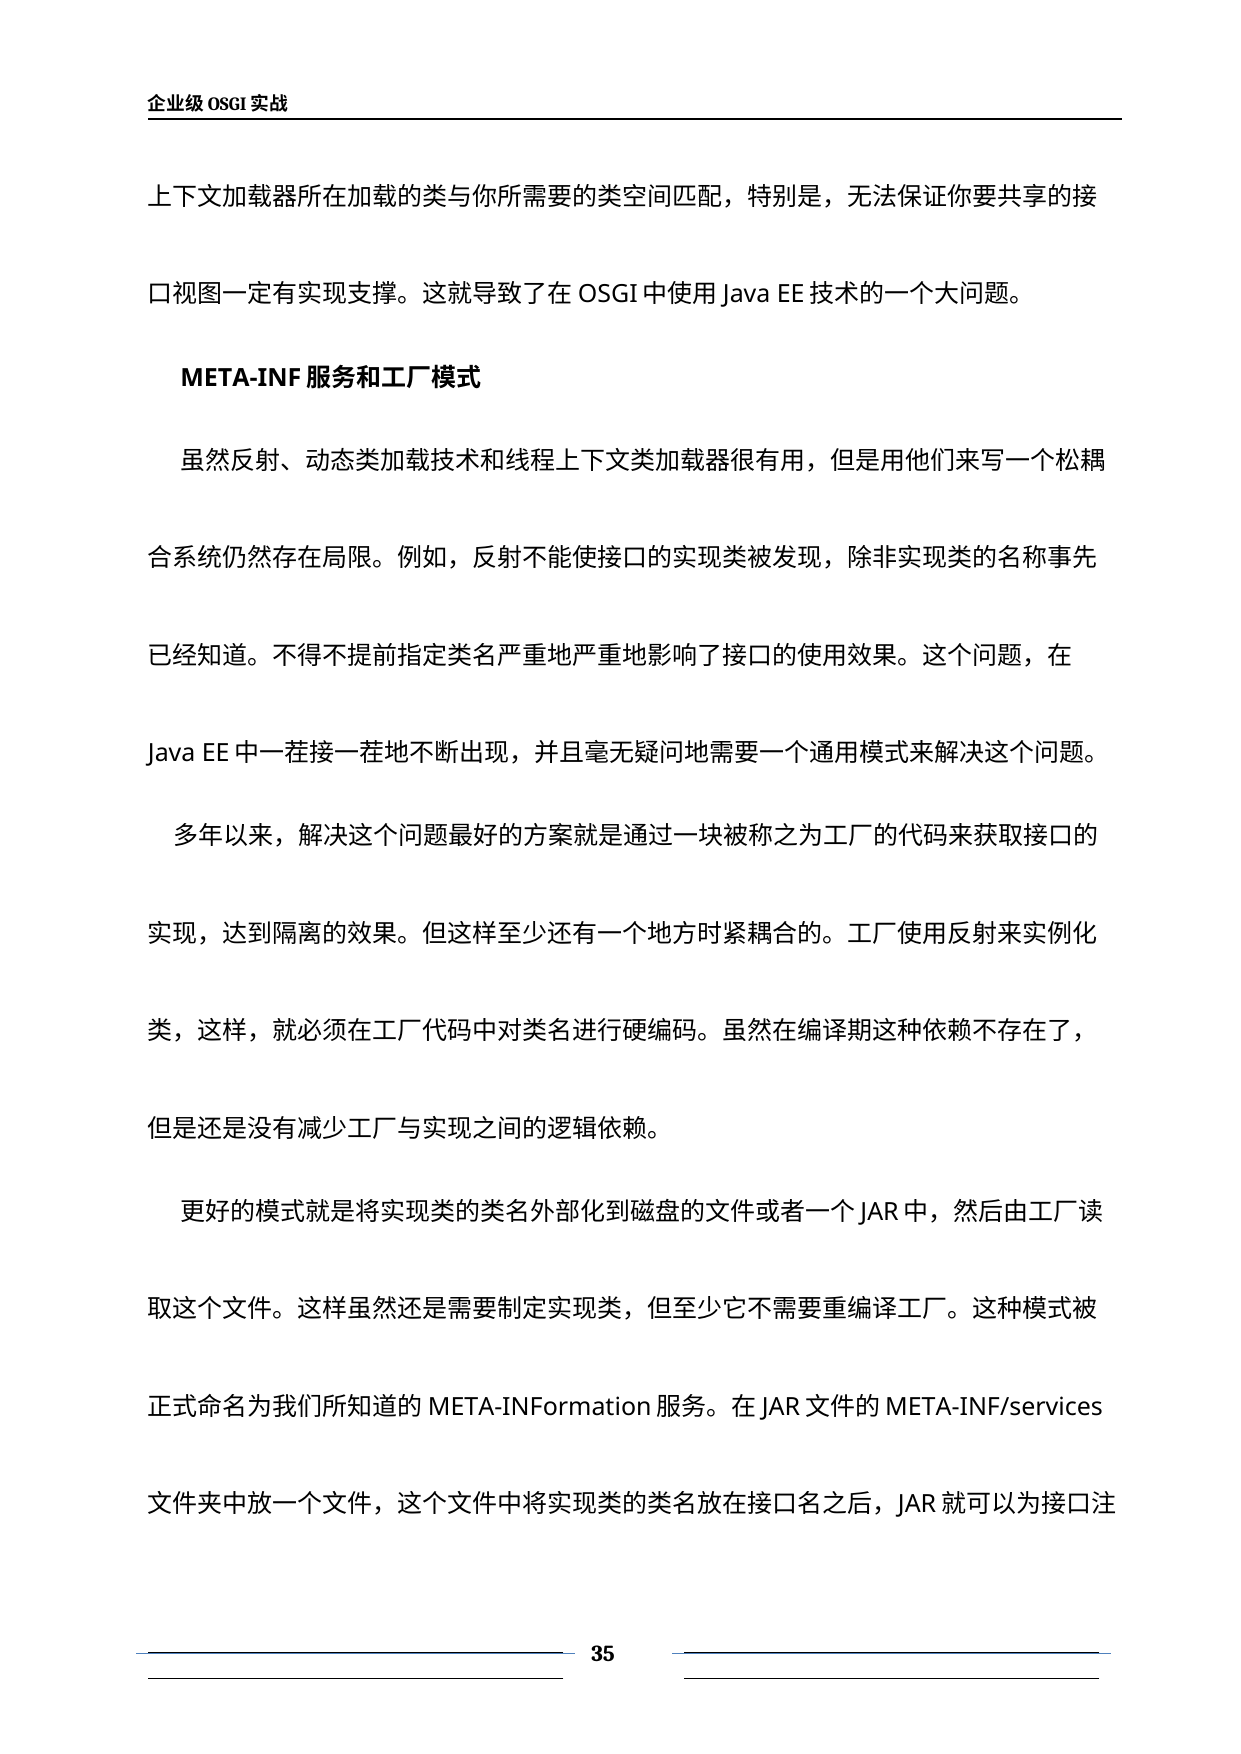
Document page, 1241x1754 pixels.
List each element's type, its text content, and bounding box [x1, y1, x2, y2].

text 虽然反射、动态类加载技术和线程上下文类加载器很有用，但是用他们来写一个松耦合系统仍然存在局限。例如，反射不能使接口的实现类被发现，除非实现类的名称事先已经知道。不得不提前指定类名严重地严重地影响了接口的使用效果。这个问题，在Java EE中一茬接一茬地不断出现，并且毫无疑问地需要一个通用模式来解决这个问题。 [148, 426, 1122, 783]
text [148, 162, 1122, 324]
text 多年以来，解决这个问题最好的方案就是通过一块被称之为工厂的代码来获取接口的实现，达到隔离的效果。但这样至少还有一个地方时紧耦合的。工厂使用反射来实例化类，这样，就必须在工厂代码中对类名进行硬编码。虽然在编译期这种依赖不存在了，但是还是没有减少工厂与实现之间的逻辑依赖。 [148, 801, 1122, 1159]
text META-INF服务和工厂模式 [148, 343, 1122, 408]
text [148, 1177, 1122, 1534]
